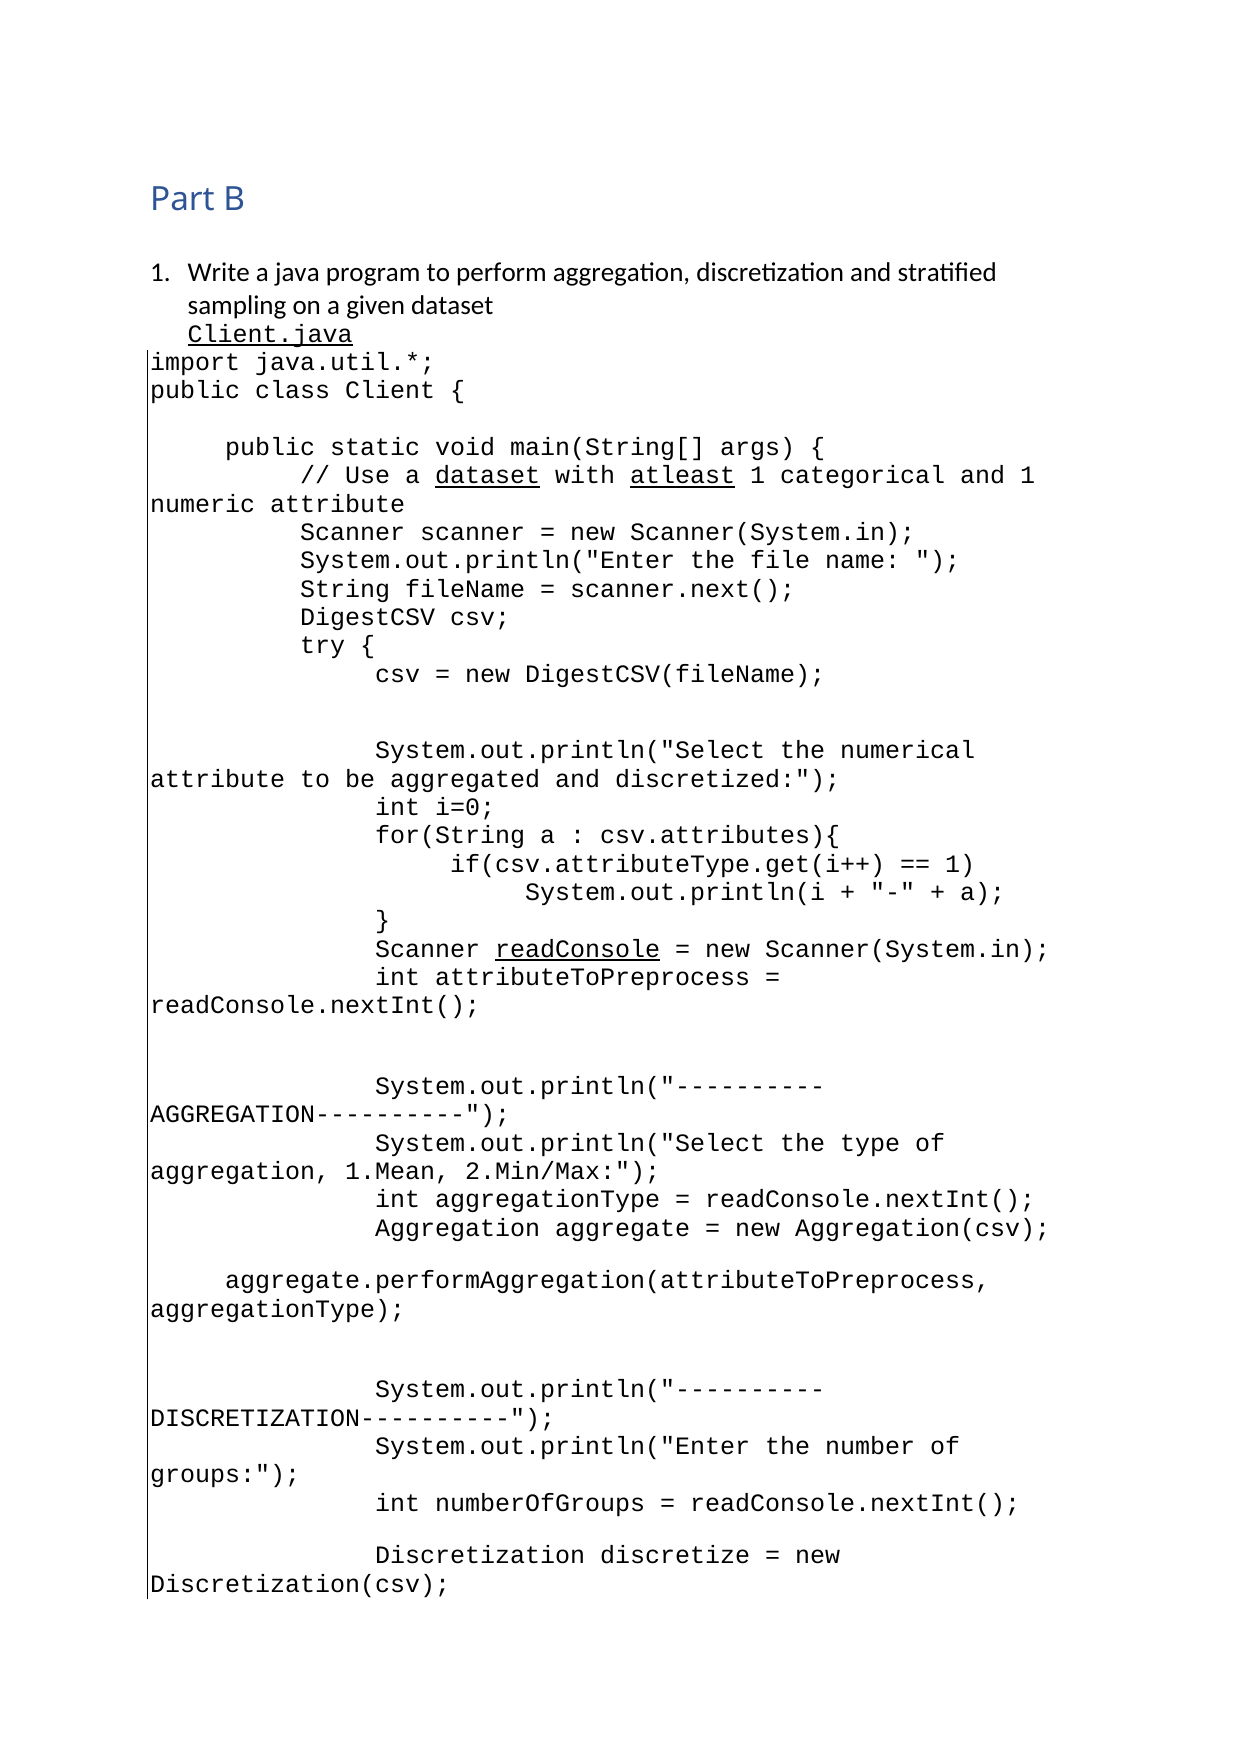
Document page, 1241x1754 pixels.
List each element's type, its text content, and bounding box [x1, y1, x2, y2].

text if(csv.attributeType.get(i++) == 1) [150, 851, 1090, 879]
text } [150, 908, 1090, 936]
text csv = new DigestCSV(fileName); [150, 661, 1090, 689]
text System.out.println("----------AGGREGATION----------"); [150, 1074, 1090, 1130]
text try { [150, 633, 1090, 661]
text Scanner readConsole = new Scanner(System.in); [150, 936, 1090, 964]
text for(String a : csv.attributes){ [150, 823, 1090, 851]
text int aggregationType = readConsole.nextInt(); [150, 1187, 1090, 1215]
text int attributeToPreprocess = readConsole.nextInt(); [150, 964, 1090, 1021]
text // Use a dataset with atleast 1 categorical and 1 numeric attribute [150, 463, 1090, 519]
text Aggregation aggregate = new Aggregation(csv); [150, 1215, 1090, 1244]
text int i=0; [150, 794, 1090, 823]
text public static void main(String[] args) { [150, 434, 1090, 463]
text import java.util.*; [150, 349, 1090, 378]
text Scanner scanner = new Scanner(System.in); [150, 519, 1090, 548]
text aggregate.performAggregation(attributeToPreprocess, aggregationType); [150, 1244, 1090, 1324]
text DigestCSV csv; [150, 604, 1090, 633]
text public class Client { [150, 378, 1090, 406]
text Discretization discretize = new Discretization(csv); [150, 1543, 1090, 1599]
text System.out.println("Select the numerical attribute to be aggregated and discretized:"); [150, 738, 1090, 794]
text String fileName = scanner.next(); [150, 576, 1090, 604]
text System.out.println("Enter the number of groups:"); [150, 1434, 1090, 1490]
text System.out.println(i + "-" + a); [150, 879, 1090, 908]
subtitle Write a java program to perform aggregation, discretization and stratified sampling on a given dataset [150, 255, 1090, 321]
text System.out.println("----------DISCRETIZATION----------"); [150, 1377, 1090, 1434]
text int numberOfGroups = readConsole.nextInt(); [150, 1490, 1090, 1519]
text Client.java [187, 321, 1090, 349]
subtitle Part B [150, 175, 1090, 220]
text System.out.println("Select the type of aggregation, 1.Mean, 2.Min/Max:"); [150, 1130, 1090, 1187]
text System.out.println("Enter the file name: "); [150, 548, 1090, 576]
